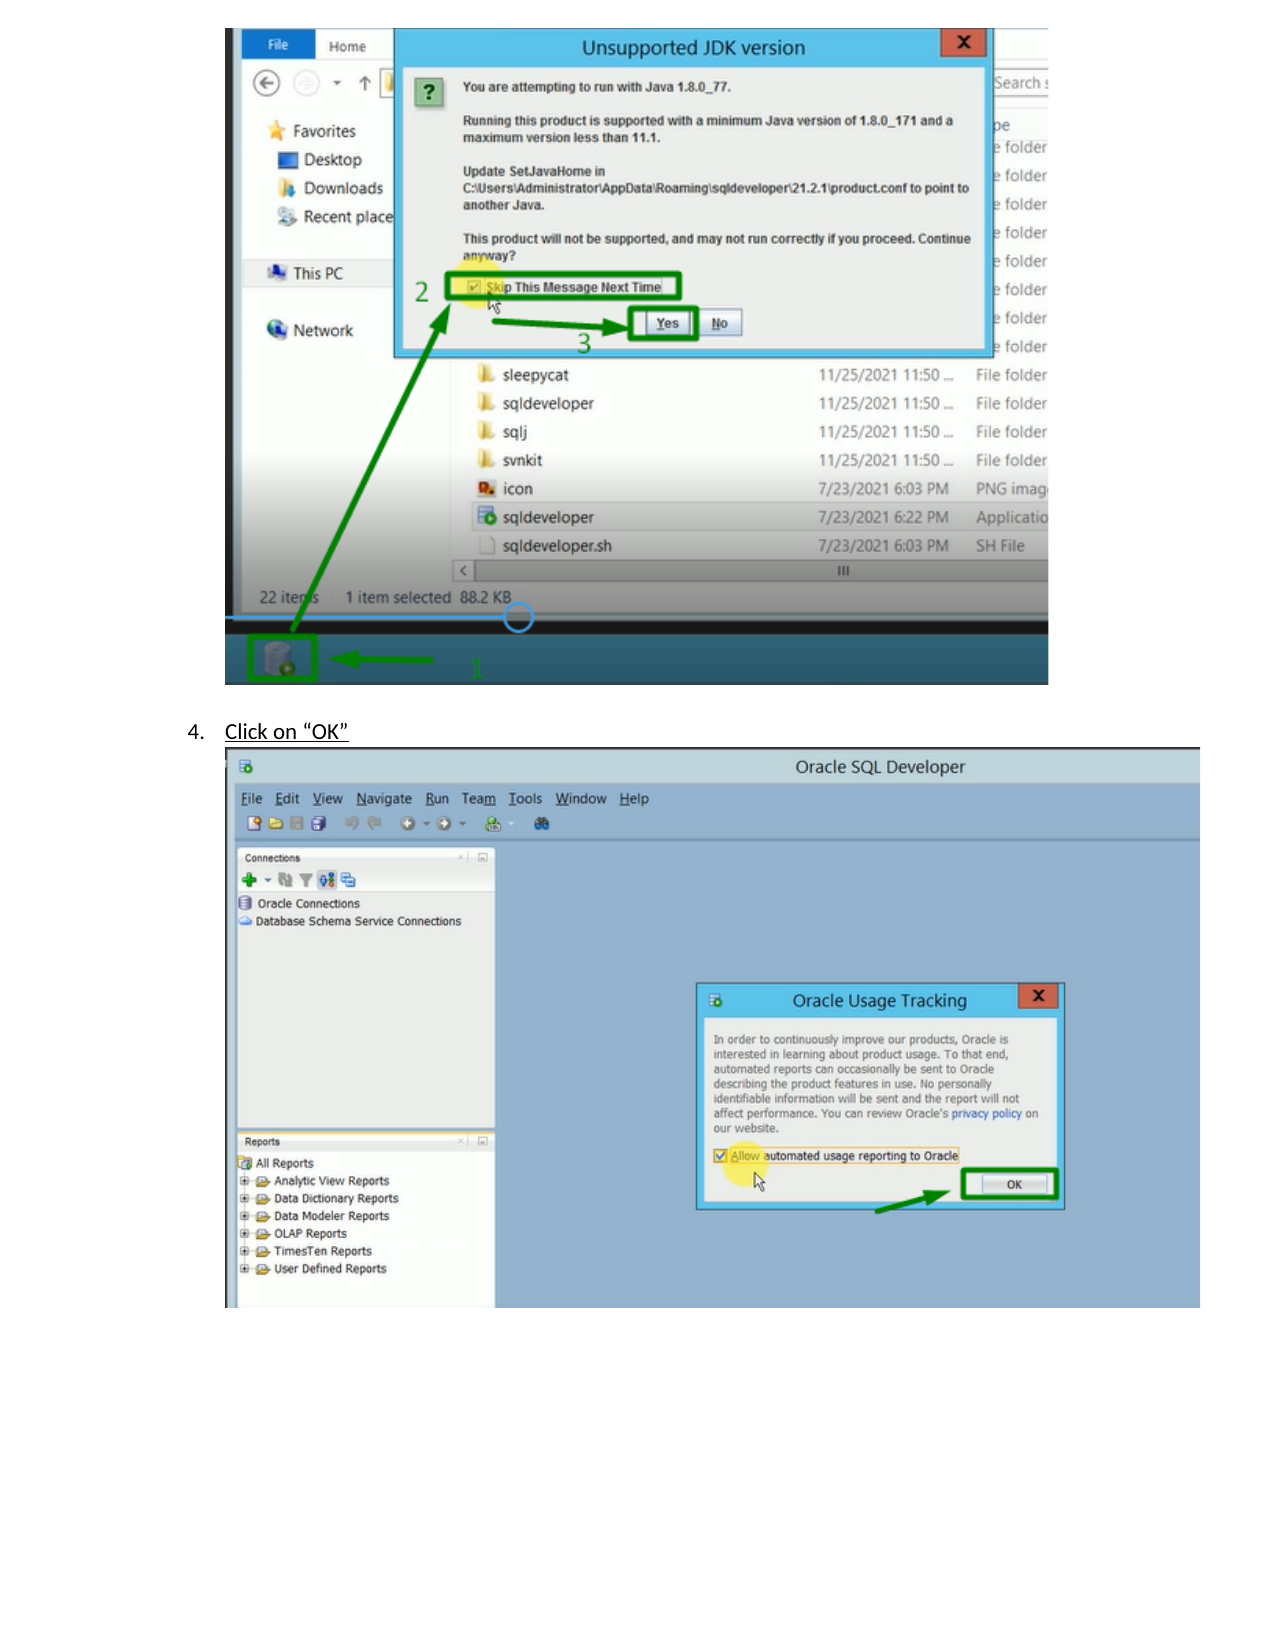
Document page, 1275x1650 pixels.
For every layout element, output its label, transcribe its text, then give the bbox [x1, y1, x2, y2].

list Click on “OK” [187, 717, 1125, 745]
picture [225, 28, 1049, 685]
picture [225, 747, 1200, 1308]
